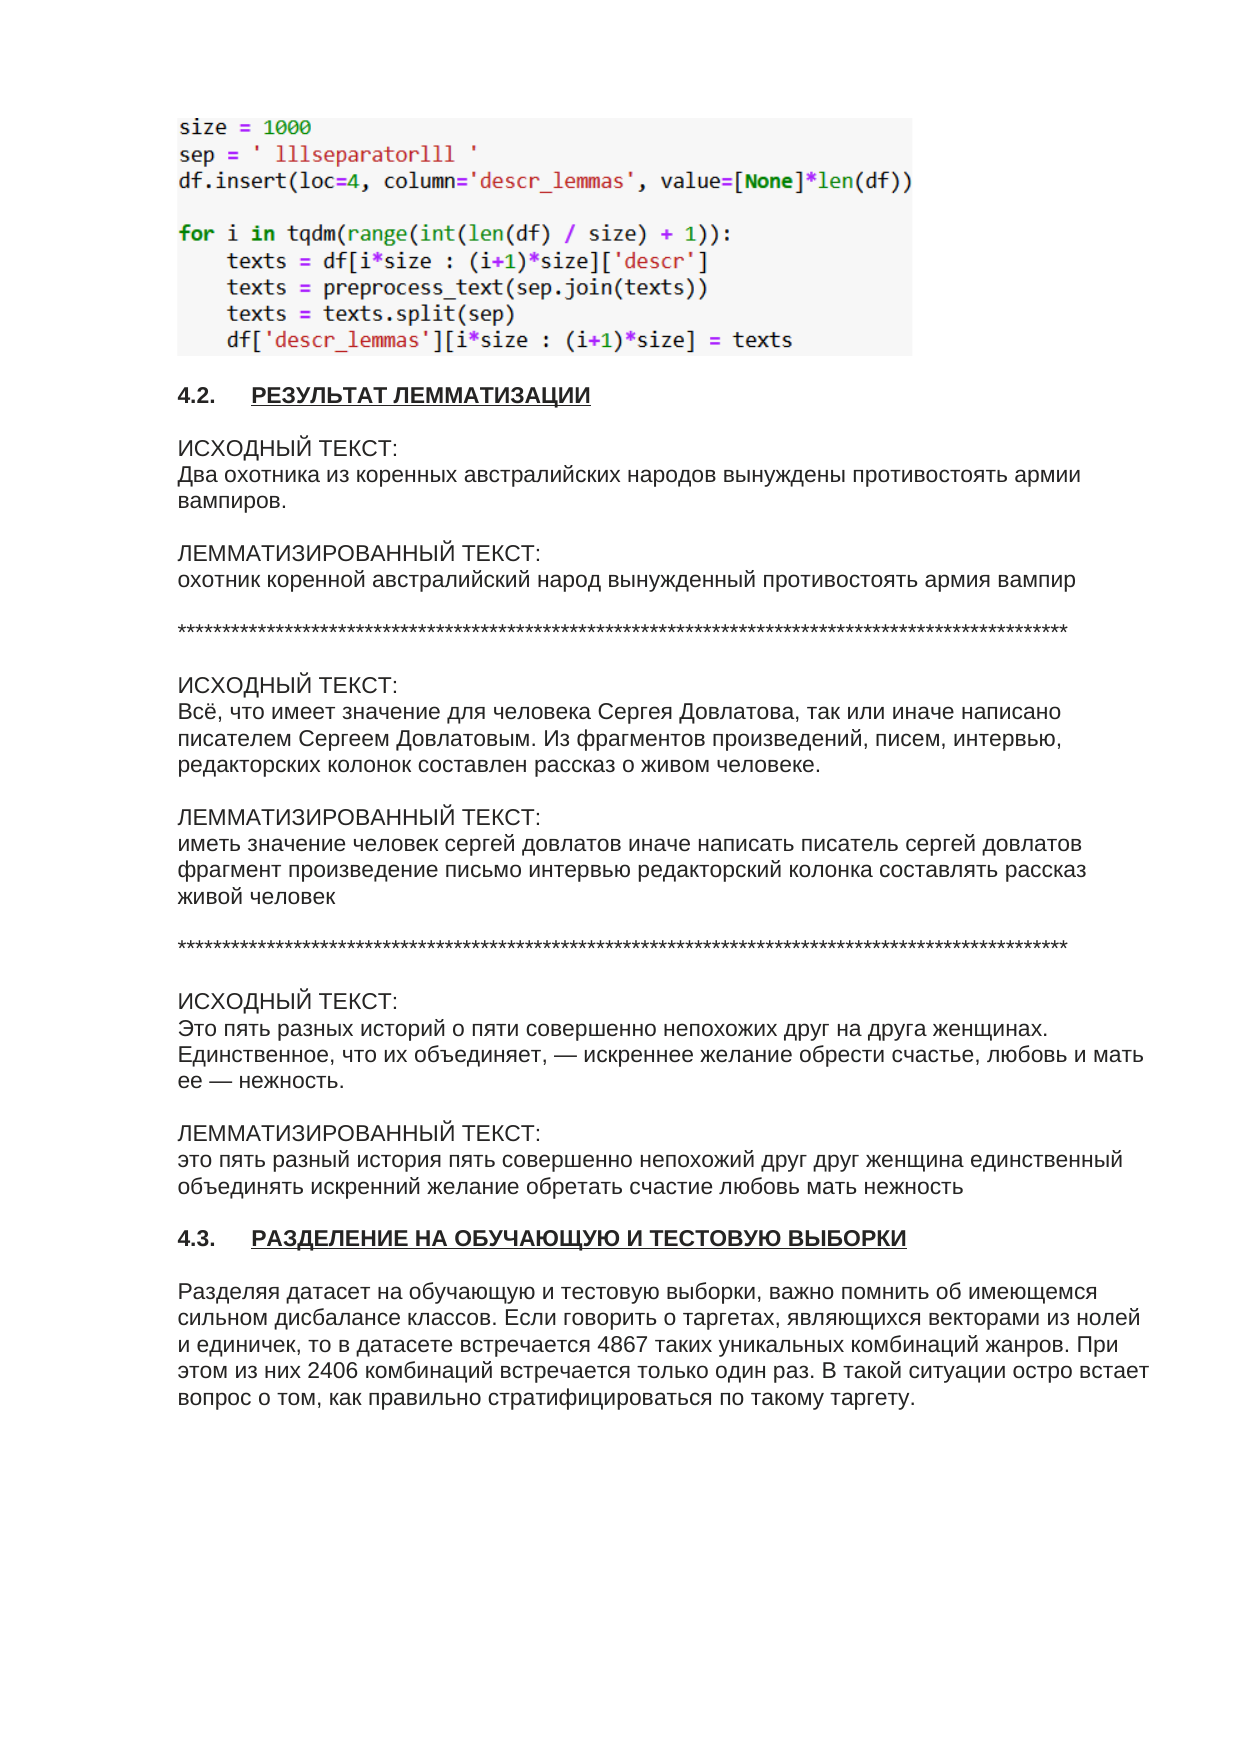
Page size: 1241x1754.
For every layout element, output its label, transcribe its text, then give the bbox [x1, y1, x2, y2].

list ЛЕММАТИЗИРОВАННЫЙ ТЕКСТ: [177, 540, 1152, 566]
list ИСХОДНЫЙ ТЕКСТ: [177, 435, 1152, 461]
list охотник коренной австралийский народ вынужденный противостоять армия вампир [177, 566, 1152, 593]
list ИСХОДНЫЙ ТЕКСТ: [177, 988, 1152, 1014]
list Это пять разных историй о пяти совершенно непохожих друг на друга женщинах. Единственное, что их объединяет, — искреннее желание обрести счастье, любовь и мать ее — нежность. [177, 1014, 1152, 1093]
text Разделение на обучающую и тестовую выборки [177, 1225, 1152, 1252]
list ЛЕММАТИЗИРОВАННЫЙ ТЕКСТ: [177, 1120, 1152, 1146]
list иметь значение человек сергей довлатов иначе написать писатель сергей довлатов фрагмент произведение письмо интервью редакторский колонка составлять рассказ живой человек [177, 830, 1152, 909]
list Два охотника из коренных австралийских народов вынуждены противостоять армии вампиров. [177, 461, 1152, 514]
list Разделяя датасет на обучающую и тестовую выборки, важно помнить об имеющемся сильном дисбалансе классов. Если говорить о таргетах, являющихся векторами из нолей и единичек, то в датасете встречается 4867 таких уникальных комбинаций жанров. При этом из них 2406 комбинаций встречается только один раз. В такой ситуации остро встает вопрос о том, как правильно стратифицироваться по такому таргету. [177, 1278, 1152, 1410]
text РЕЗУЛЬТАТ ЛЕММАТИЗАЦИИ [177, 382, 1152, 408]
picture [177, 118, 913, 356]
list **************************************************************************************************** [177, 935, 1152, 962]
list ИСХОДНЫЙ ТЕКСТ: [177, 672, 1152, 698]
list это пять разный история пять совершенно непохожий друг друг женщина единственный объединять искренний желание обретать счастие любовь мать нежность [177, 1146, 1152, 1199]
list Всё, что имеет значение для человека Сергея Довлатова, так или иначе написано писателем Сергеем Довлатовым. Из фрагментов произведений, писем, интервью, редакторских колонок составлен рассказ о живом человеке. [177, 698, 1152, 777]
list ЛЕММАТИЗИРОВАННЫЙ ТЕКСТ: [177, 804, 1152, 830]
list **************************************************************************************************** [177, 619, 1152, 646]
